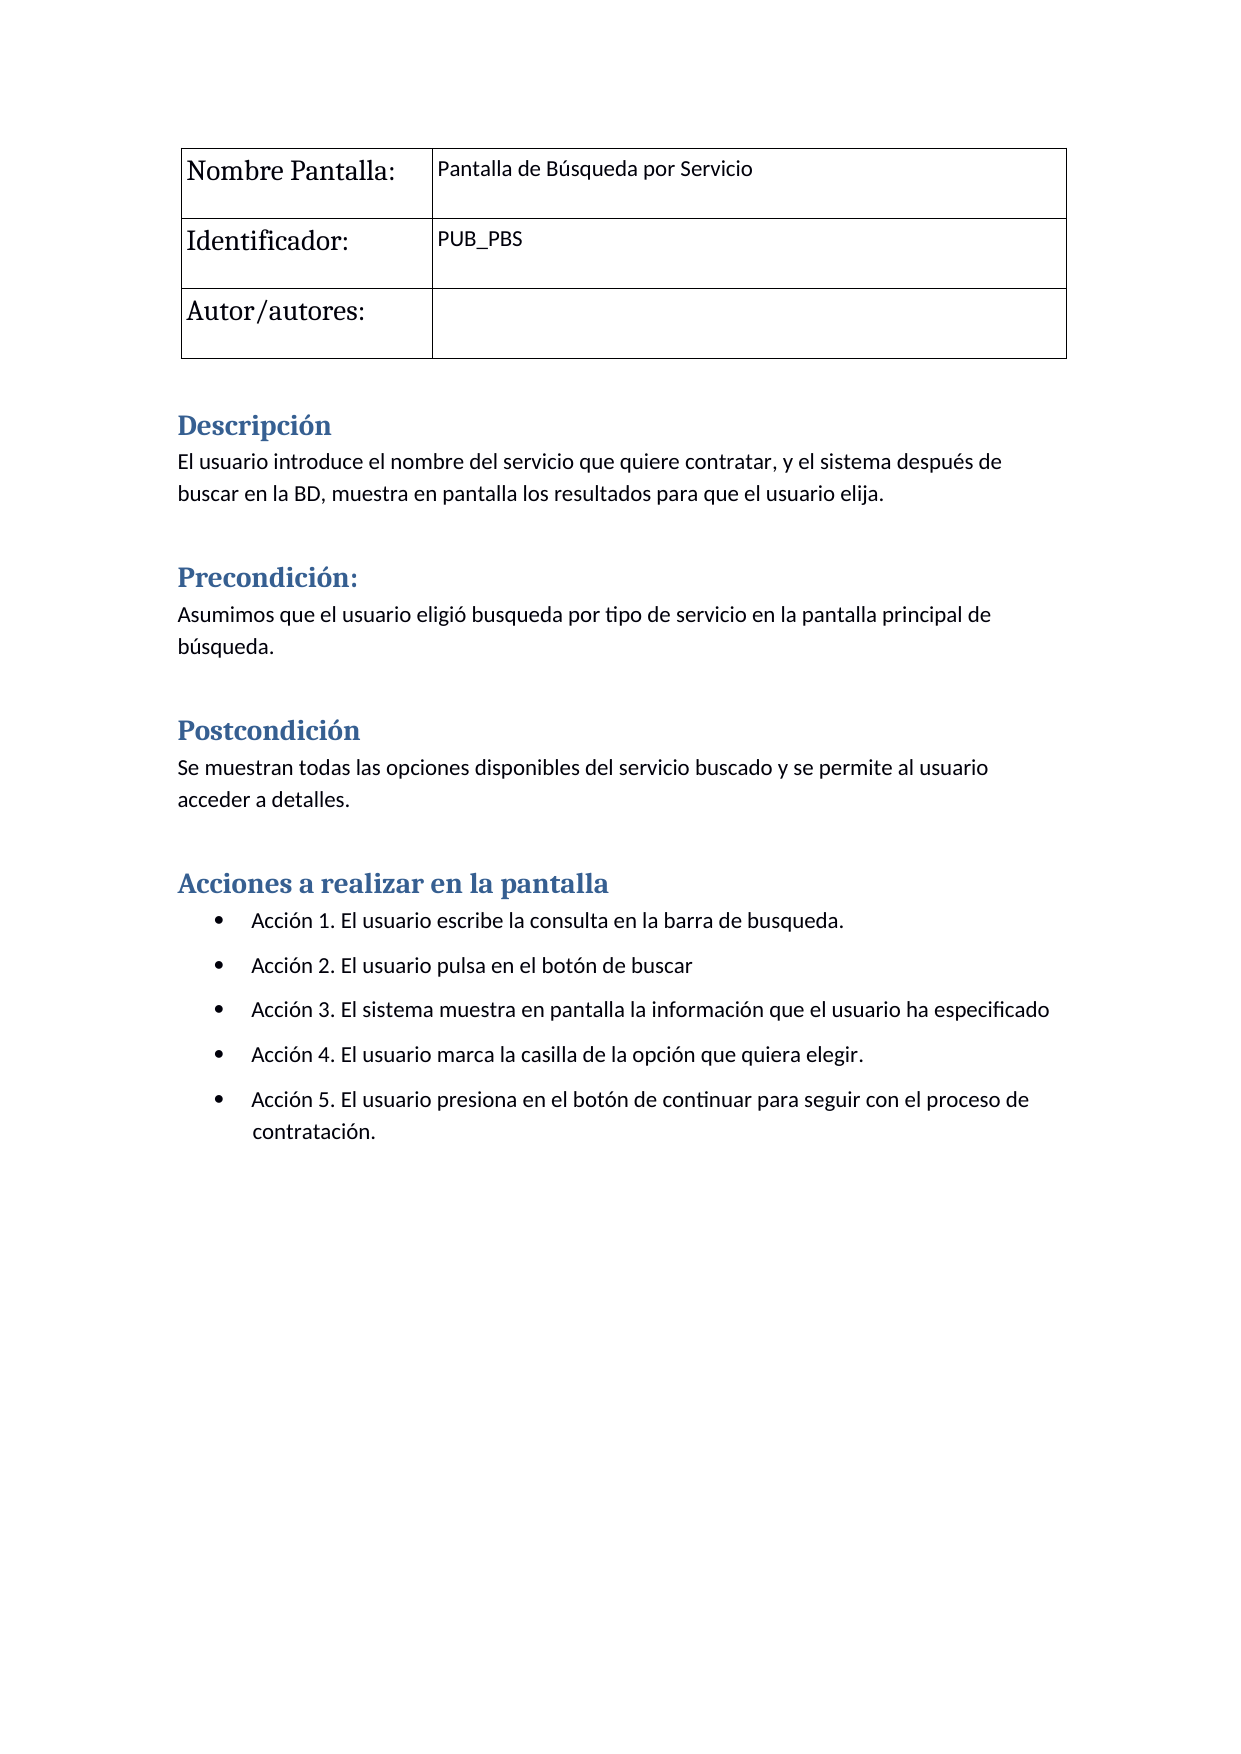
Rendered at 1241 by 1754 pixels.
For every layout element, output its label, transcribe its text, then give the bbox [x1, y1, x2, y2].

subtitle Descripción [177, 409, 1063, 442]
text El usuario introduce el nombre del servicio que quiere contratar, y el sistema después de buscar en la BD, muestra en pantalla los resultados para que el usuario elija. [177, 447, 1063, 507]
list Acción 2. El usuario pulsa en el botón de buscar [215, 951, 1063, 979]
subtitle Postcondición [177, 714, 1063, 748]
subtitle Precondición: [177, 562, 1063, 595]
text Se muestran todas las opciones disponibles del servicio buscado y se permite al usuario acceder a detalles. [177, 753, 1063, 813]
table_cell Autor/autores: [182, 289, 432, 358]
list Acción 3. El sistema muestra en pantalla la información que el usuario ha especificado [215, 995, 1063, 1023]
list Acción 5. El usuario presiona en el botón de continuar para seguir con el proceso de contratación. [215, 1085, 1063, 1145]
list Acción 4. El usuario marca la casilla de la opción que quiera elegir. [215, 1040, 1063, 1068]
table_cell PUB_PBS [433, 219, 1066, 288]
table_cell [433, 289, 1066, 358]
table_header Pantalla de Búsqueda por Servicio [433, 149, 1066, 218]
subtitle Acciones a realizar en la pantalla [177, 867, 1063, 901]
table_cell Identificador: [182, 219, 432, 288]
text Asumimos que el usuario eligió busqueda por tipo de servicio en la pantalla principal de búsqueda. [177, 600, 1063, 660]
table_header Nombre Pantalla: [182, 149, 432, 218]
list Acción 1. El usuario escribe la consulta en la barra de busqueda. [215, 906, 1063, 934]
